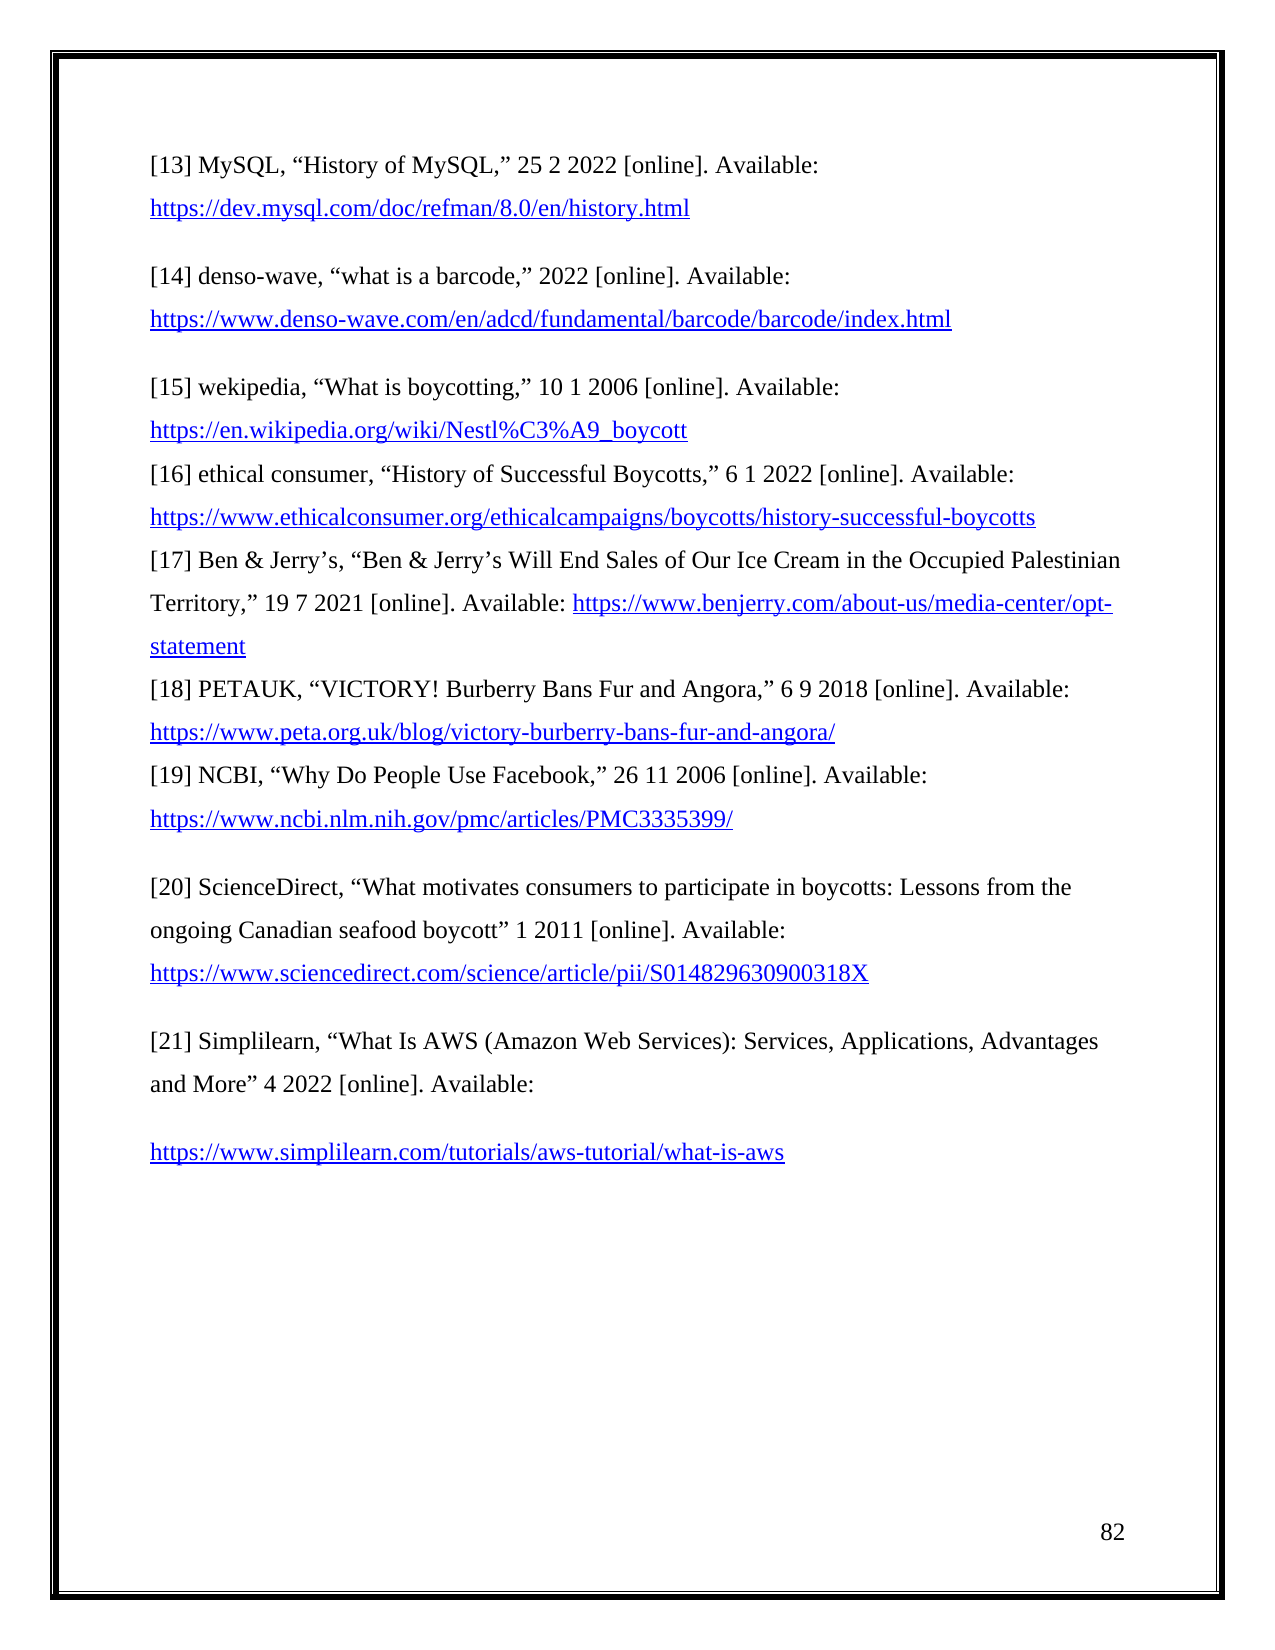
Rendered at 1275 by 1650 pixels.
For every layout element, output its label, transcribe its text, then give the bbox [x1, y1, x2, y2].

text [16] ethical consumer, “History of Successful Boycotts,” 6 1 2022 [online]. Available: https://www.ethicalconsumer.org/ethicalcampaigns/boycotts/history-successful-boycotts [150, 459, 1125, 531]
text [21] Simplilearn, “What Is AWS (Amazon Web Services): Services, Applications, Advantages and More” 4 2022 [online]. Available: [150, 1026, 1125, 1098]
text https://www.simplilearn.com/tutorials/aws-tutorial/what-is-aws [150, 1137, 1125, 1166]
text [14] denso-wave, “what is a barcode,” 2022 [online]. Available: https://www.denso-wave.com/en/adcd/fundamental/barcode/barcode/index.html [150, 261, 1125, 333]
text [15] wekipedia, “What is boycotting,” 10 1 2006 [online]. Available: https://en.wikipedia.org/wiki/Nestl%C3%A9_boycott [150, 372, 1125, 444]
text [17] Ben & Jerry’s, “Ben & Jerry’s Will End Sales of Our Ice Cream in the Occupied Palestinian Territory,” 19 7 2021 [online]. Available: https://www.benjerry.com/about-us/media-center/opt-statement [150, 545, 1125, 660]
text [19] NCBI, “Why Do People Use Facebook,” 26 11 2006 [online]. Available: https://www.ncbi.nlm.nih.gov/pmc/articles/PMC3335399/ [150, 761, 1125, 832]
text [18] PETAUK, “VICTORY! Burberry Bans Fur and Angora,” 6 9 2018 [online]. Available: https://www.peta.org.uk/blog/victory-burberry-bans-fur-and-angora/ [150, 674, 1125, 746]
text [13] MySQL, “History of MySQL,” 25 2 2022 [online]. Available: https://dev.mysql.com/doc/refman/8.0/en/history.html [150, 150, 1125, 222]
text [20] ScienceDirect, “What motivates consumers to participate in boycotts: Lessons from the ongoing Canadian seafood boycott” 1 2011 [online]. Available: https://www.sciencedirect.com/science/article/pii/S014829630900318X [150, 872, 1125, 987]
